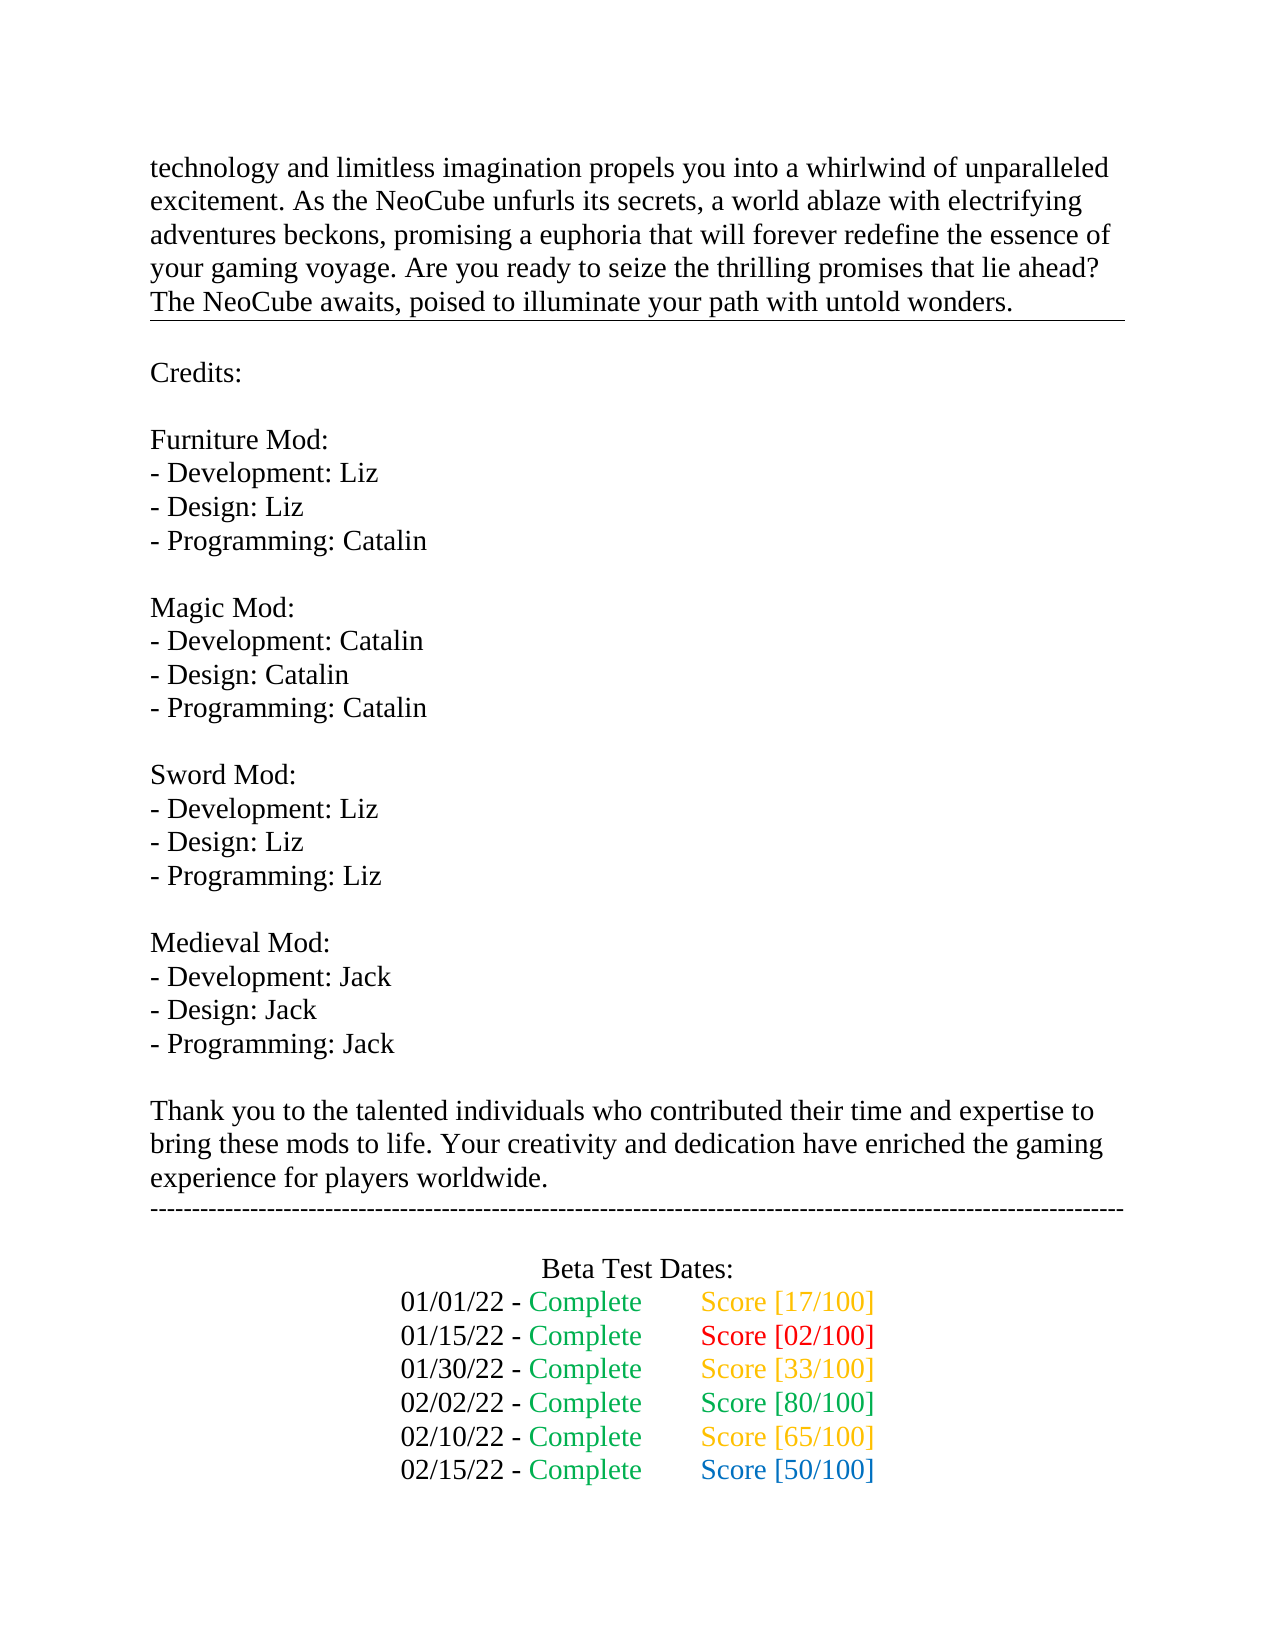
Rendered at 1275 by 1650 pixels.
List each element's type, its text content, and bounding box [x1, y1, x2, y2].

text Sword Mod: [150, 757, 1125, 791]
text - Programming: Liz [150, 858, 1125, 892]
text 02/02/22 - Complete Score [80/100] [150, 1385, 1125, 1419]
text Furniture Mod: [150, 422, 1125, 456]
text Credits: [150, 355, 1125, 388]
text 02/10/22 - Complete Score [65/100] [150, 1419, 1125, 1452]
text Thank you to the talented individuals who contributed their time and expertise to bring these mods to life. Your creativity and dedication have enriched the gaming experience for players worldwide. [150, 1093, 1125, 1193]
text - Programming: Catalin [150, 690, 1125, 724]
text 02/15/22 - Complete Score [50/100] [150, 1452, 1125, 1486]
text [150, 150, 1125, 320]
text Magic Mod: [150, 590, 1125, 623]
text Medieval Mod: [150, 925, 1125, 959]
text 01/01/22 - Complete Score [17/100] [150, 1284, 1125, 1318]
text - Development: Liz [150, 456, 1125, 489]
text - Design: Liz [150, 489, 1125, 523]
text - Development: Catalin [150, 623, 1125, 657]
text - Design: Catalin [150, 657, 1125, 690]
text - Design: Liz [150, 824, 1125, 858]
text - Design: Jack [150, 992, 1125, 1026]
text - Development: Liz [150, 791, 1125, 824]
text - Programming: Catalin [150, 523, 1125, 556]
text - Development: Jack [150, 959, 1125, 992]
text 01/30/22 - Complete Score [33/100] [150, 1352, 1125, 1385]
text --------------------------------------------------------------------------------------------------------------------- [150, 1193, 1125, 1222]
text 01/15/22 - Complete Score [02/100] [150, 1318, 1125, 1352]
text Beta Test Dates: [150, 1251, 1125, 1284]
text - Programming: Jack [150, 1026, 1125, 1059]
